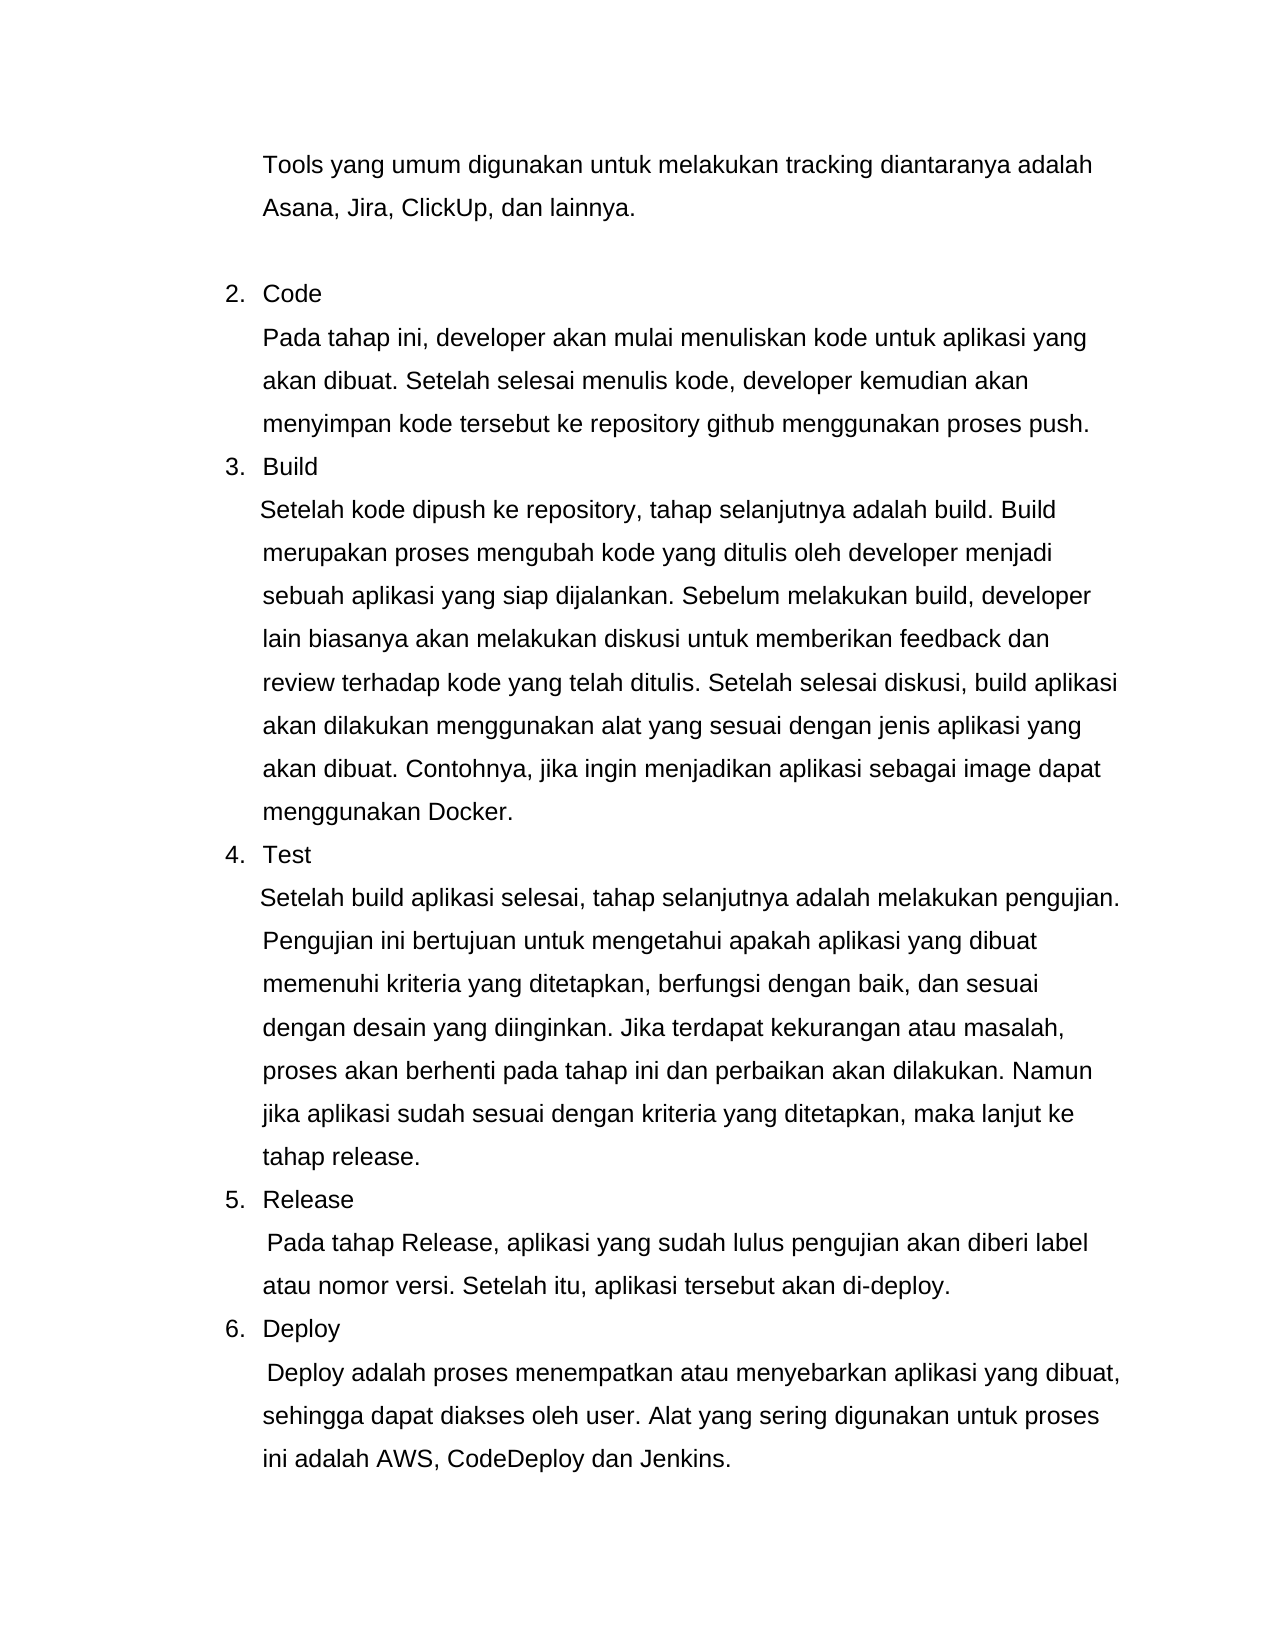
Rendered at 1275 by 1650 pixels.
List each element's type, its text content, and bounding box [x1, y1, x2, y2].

list Release [225, 1185, 1125, 1214]
list Build [225, 452, 1125, 481]
text Setelah build aplikasi selesai, tahap selanjutnya adalah melakukan pengujian. Pengujian ini bertujuan untuk mengetahui apakah aplikasi yang dibuat memenuhi kriteria yang ditetapkan, berfungsi dengan baik, dan sesuai dengan desain yang diinginkan. Jika terdapat kekurangan atau masalah, proses akan berhenti pada tahap ini dan perbaikan akan dilakukan. Namun jika aplikasi sudah sesuai dengan kriteria yang ditetapkan, maka lanjut ke tahap release. [225, 883, 1125, 1171]
text Pada tahap ini, developer akan mulai menuliskan kode untuk aplikasi yang akan dibuat. Setelah selesai menulis kode, developer kemudian akan menyimpan kode tersebut ke repository github menggunakan proses push. [262, 322, 1125, 437]
text Deploy adalah proses menempatkan atau menyebarkan aplikasi yang dibuat, sehingga dapat diakses oleh user. Alat yang sering digunakan untuk proses ini adalah AWS, CodeDeploy dan Jenkins. [225, 1357, 1125, 1472]
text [262, 150, 1125, 222]
list Test [225, 840, 1125, 869]
text Pada tahap Release, aplikasi yang sudah lulus pengujian akan diberi label atau nomor versi. Setelah itu, aplikasi tersebut akan di-deploy. [225, 1228, 1125, 1300]
list Code [225, 279, 1125, 308]
list Deploy [225, 1314, 1125, 1343]
text Setelah kode dipush ke repository, tahap selanjutnya adalah build. Build merupakan proses mengubah kode yang ditulis oleh developer menjadi sebuah aplikasi yang siap dijalankan. Sebelum melakukan build, developer lain biasanya akan melakukan diskusi untuk memberikan feedback dan review terhadap kode yang telah ditulis. Setelah selesai diskusi, build aplikasi akan dilakukan menggunakan alat yang sesuai dengan jenis aplikasi yang akan dibuat. Contohnya, jika ingin menjadikan aplikasi sebagai image dapat menggunakan Docker. [225, 495, 1125, 826]
